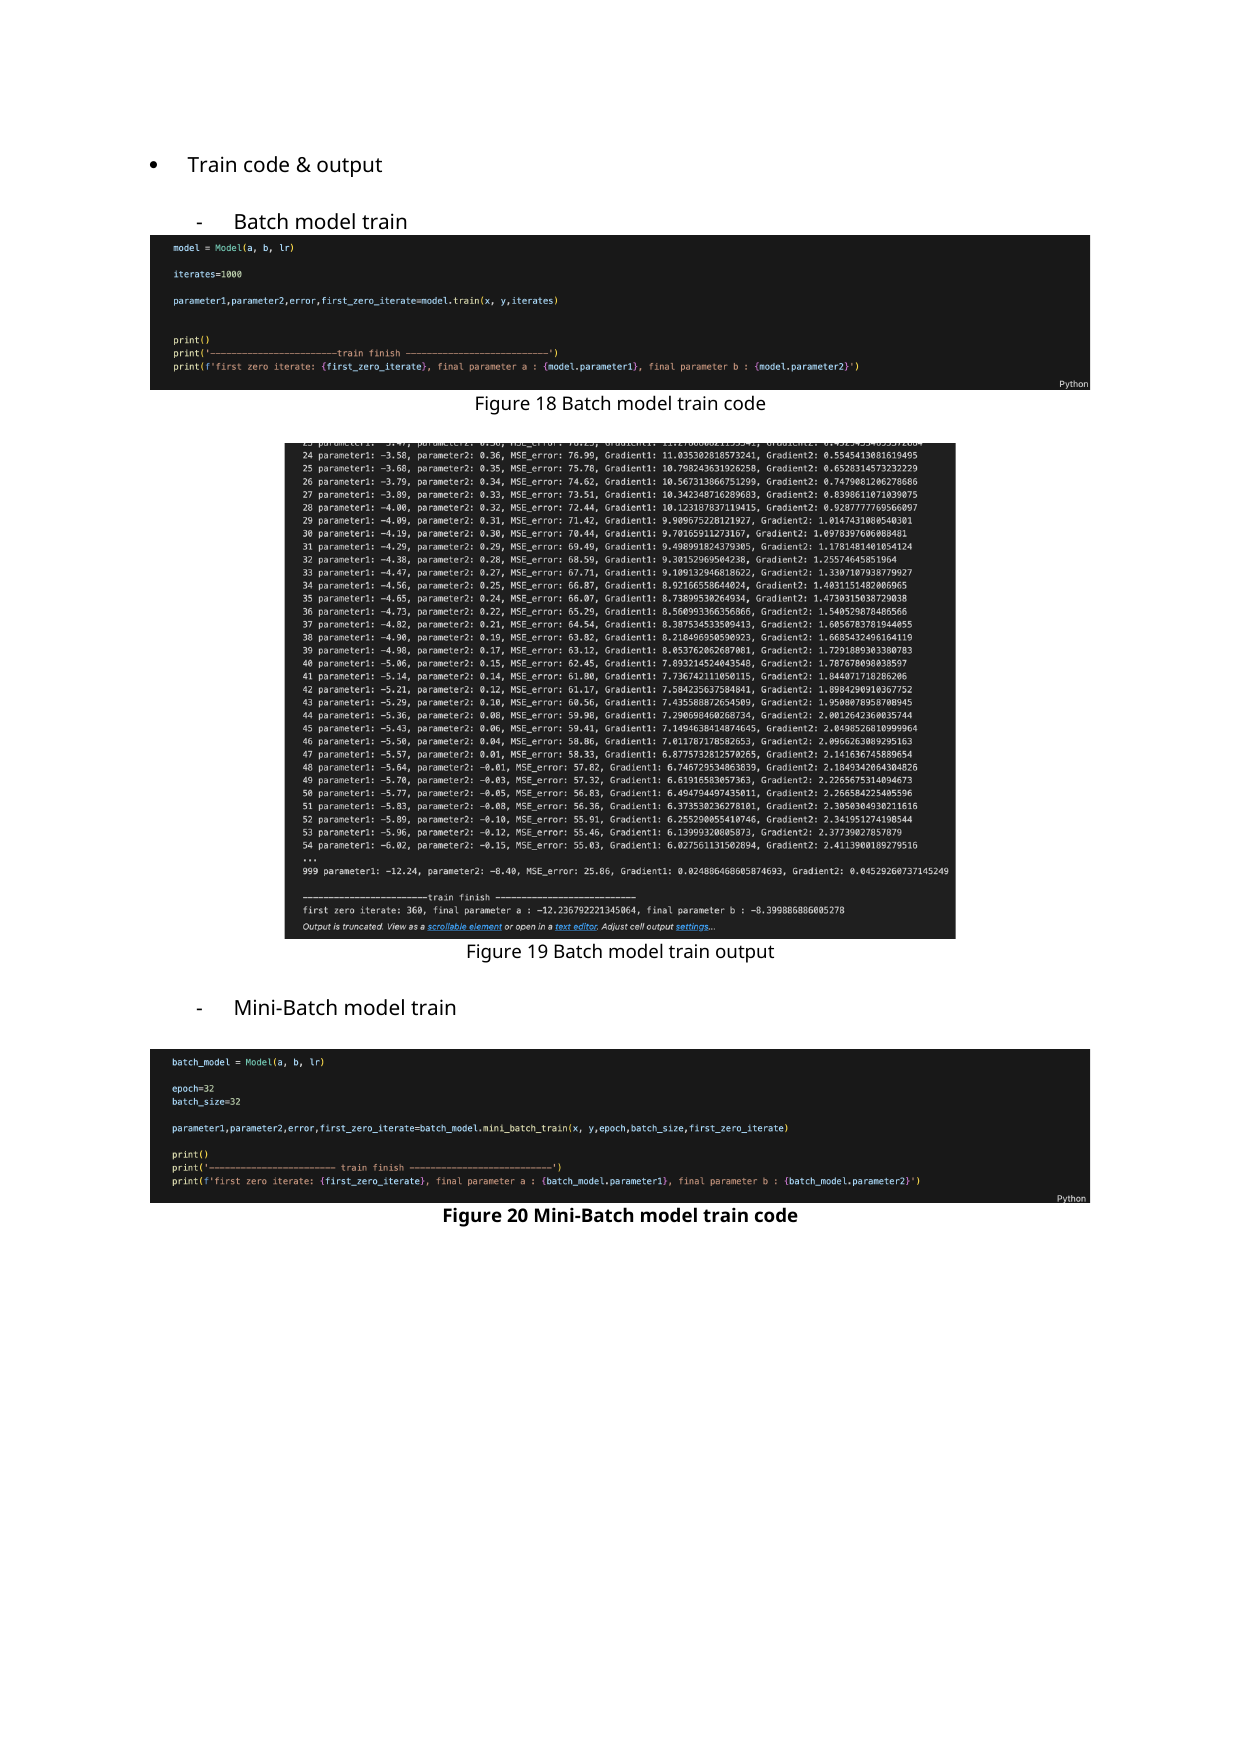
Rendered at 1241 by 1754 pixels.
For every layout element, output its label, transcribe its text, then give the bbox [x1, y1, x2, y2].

list Batch model train [196, 207, 1090, 235]
list Train code & output [150, 150, 1090, 178]
picture [150, 235, 1091, 390]
picture [284, 443, 956, 939]
picture [150, 1049, 1091, 1203]
list Mini-Batch model train [196, 993, 1090, 1021]
